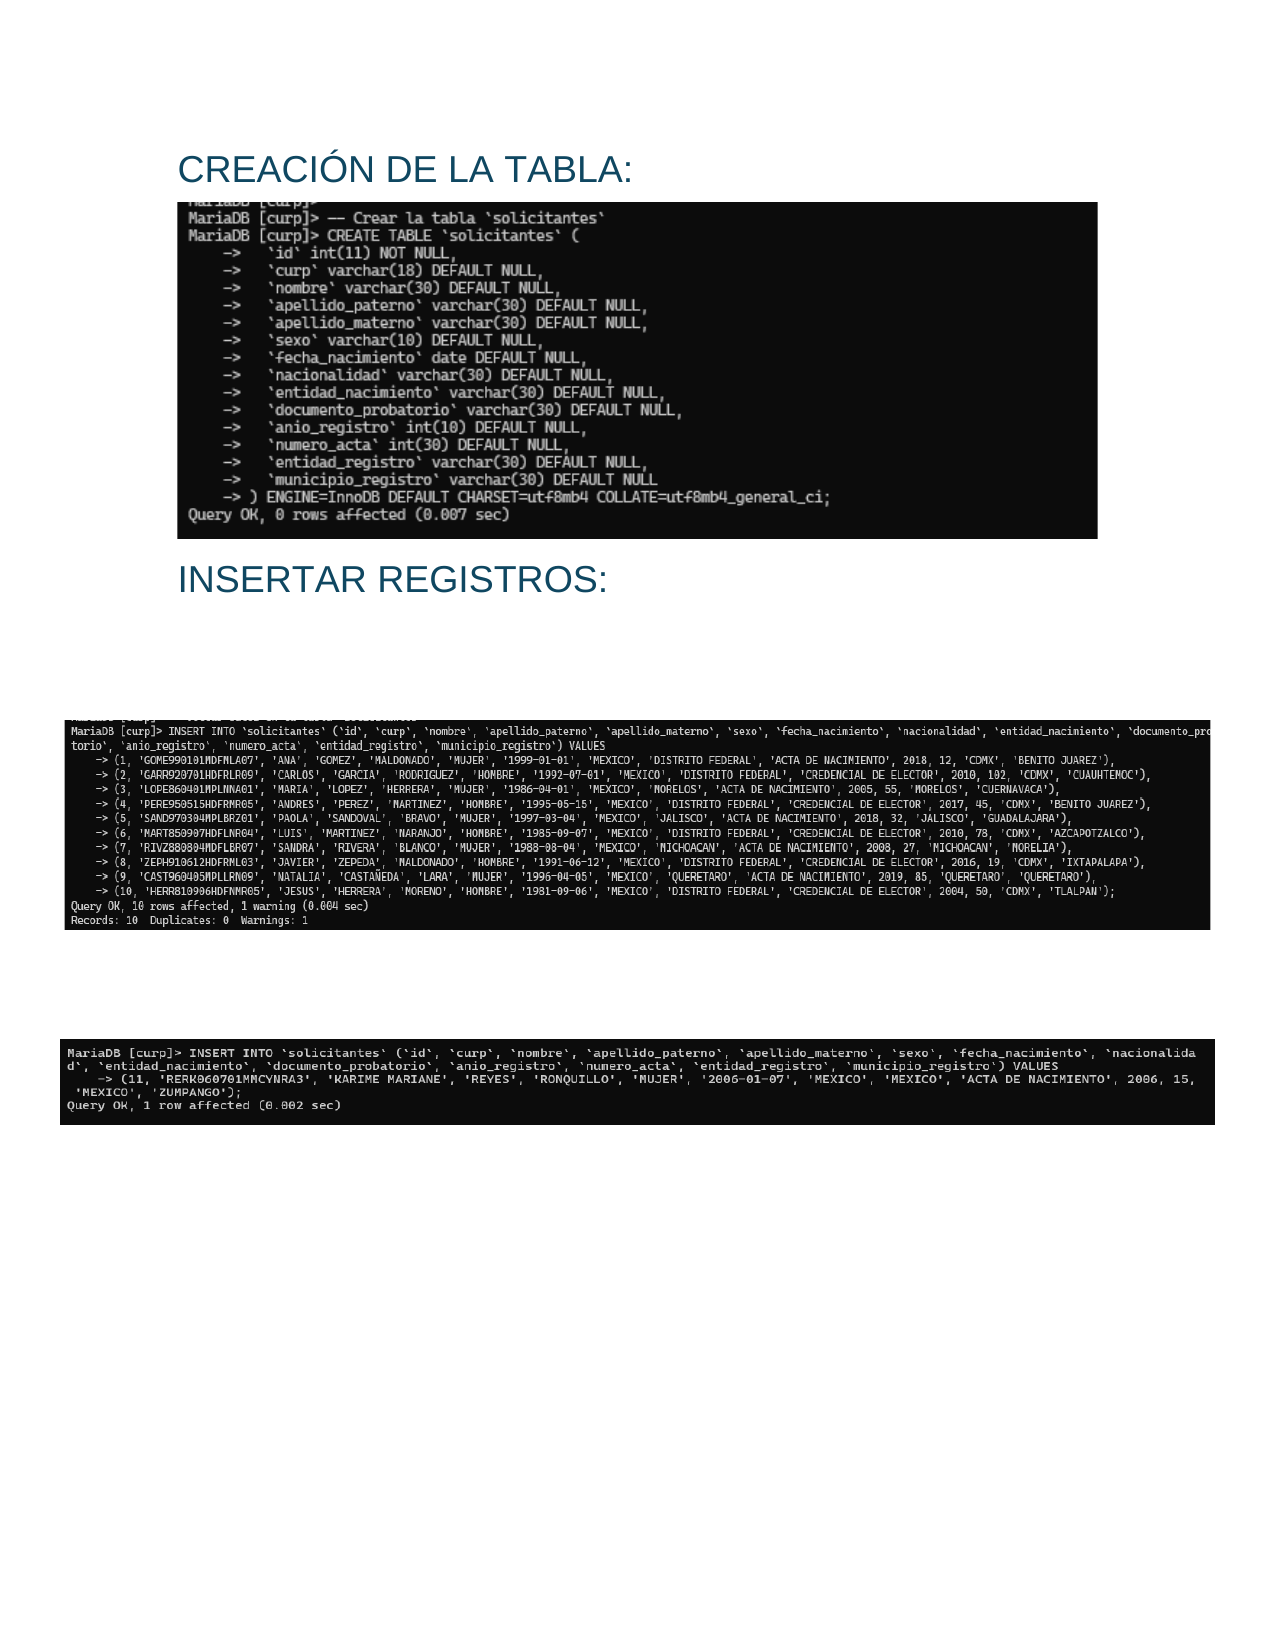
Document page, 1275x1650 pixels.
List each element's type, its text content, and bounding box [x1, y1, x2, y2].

picture [64, 720, 1211, 930]
picture [60, 1039, 1215, 1125]
subtitle INSERTAR REGISTROS: [177, 557, 1098, 600]
subtitle CREACIÓN DE LA TABLA: [177, 148, 1098, 191]
picture [177, 202, 1098, 539]
